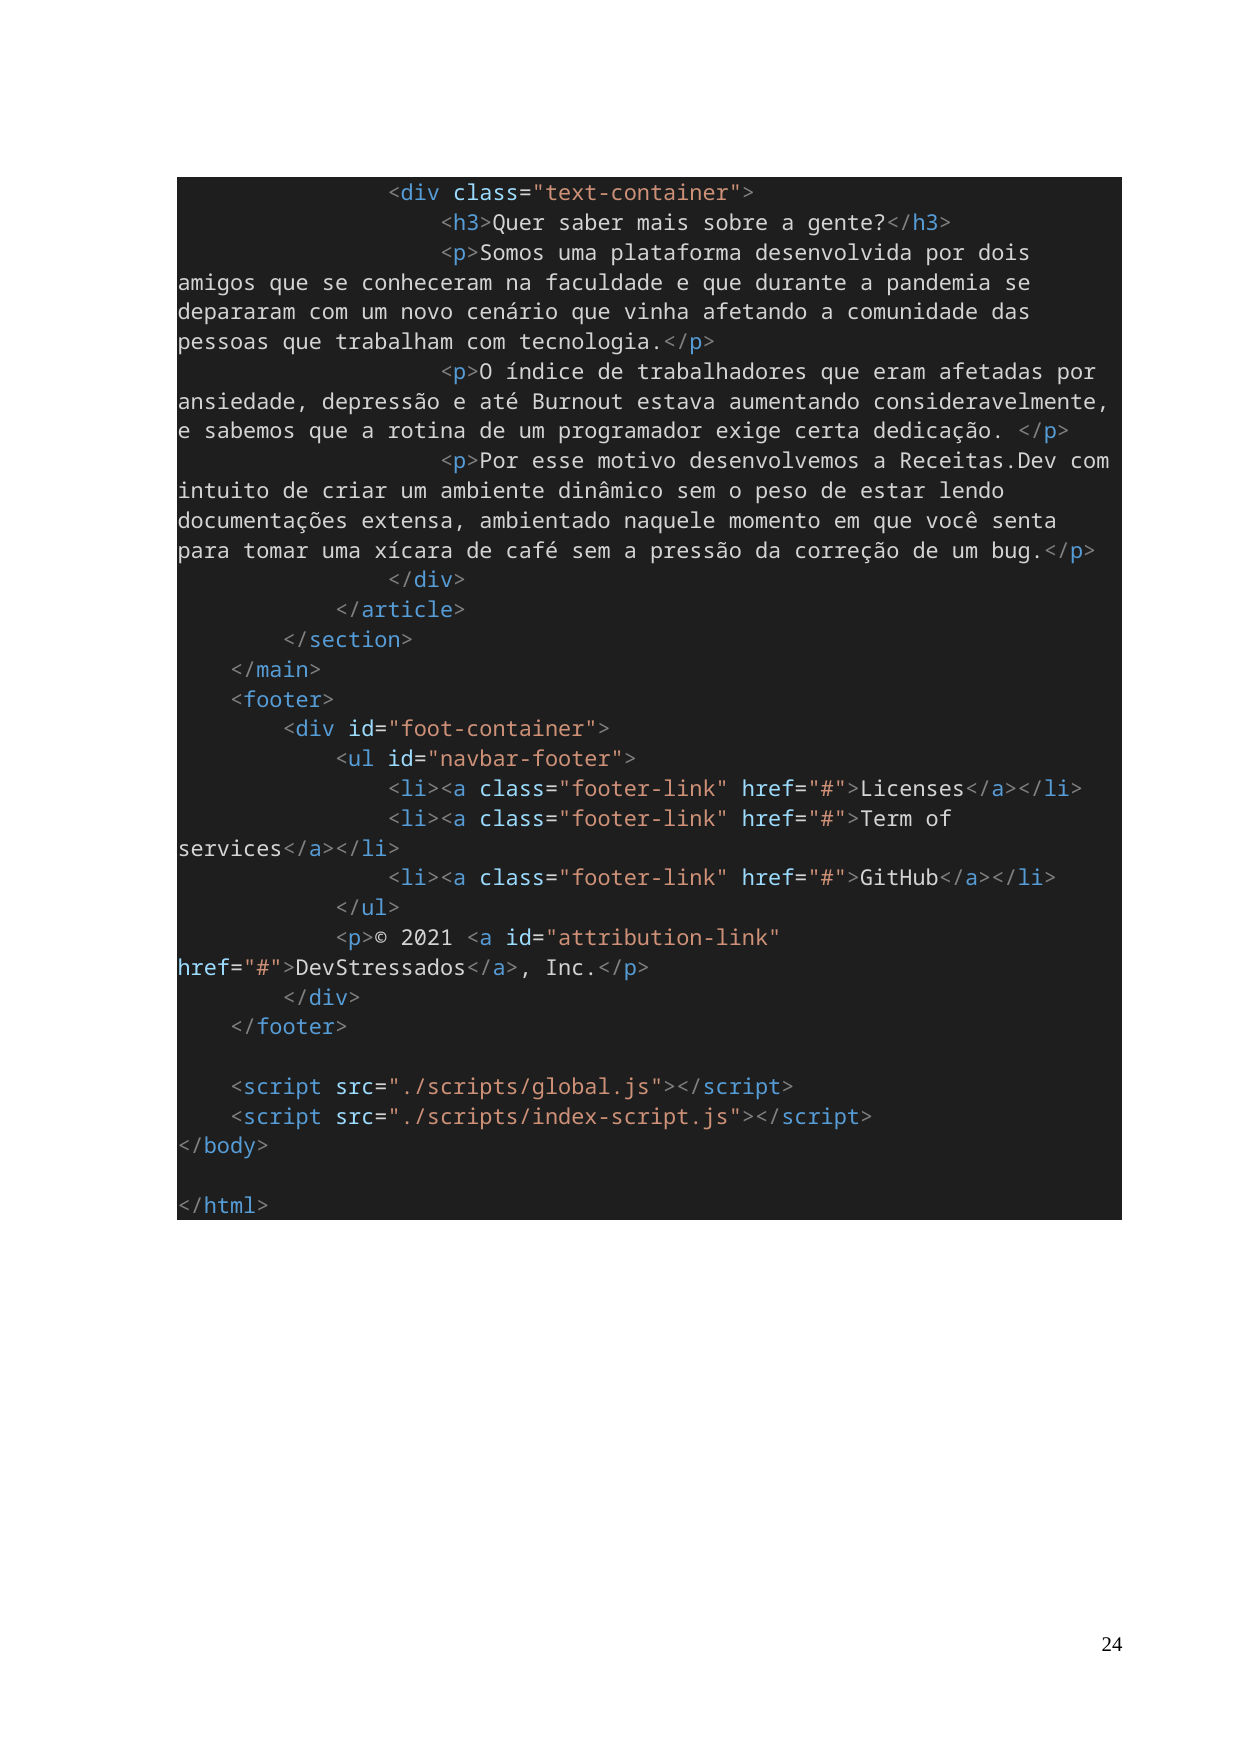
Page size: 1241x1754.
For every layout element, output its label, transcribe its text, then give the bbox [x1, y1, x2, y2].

text </html> [177, 1190, 1122, 1220]
text <div id="foot-container"> [177, 713, 1122, 743]
text </body> [177, 1131, 1122, 1160]
text <p>Por esse motivo desenvolvemos a Receitas.Dev com intuito de criar um ambiente dinâmico sem o peso de estar lendo documentações extensa, ambientado naquele momento em que você senta para tomar uma xícara de café sem a pressão da correção de um bug.</p> [177, 445, 1122, 564]
text <h3>Quer saber mais sobre a gente?</h3> [177, 207, 1122, 237]
text <ul id="navbar-footer"> [177, 743, 1122, 773]
text </footer> [177, 1011, 1122, 1041]
text <footer> [177, 684, 1122, 713]
text </div> [177, 564, 1122, 594]
text </article> [177, 594, 1122, 624]
text <li><a class="footer-link" href="#">Licenses</a></li> [177, 773, 1122, 803]
text <li><a class="footer-link" href="#">Term of services</a></li> [177, 803, 1122, 862]
text <div class="text-container"> [177, 177, 1122, 207]
text </main> [177, 654, 1122, 684]
text </section> [177, 624, 1122, 654]
text <p>© 2021 <a id="attribution-link" href="#">DevStressados</a>, Inc.</p> [177, 922, 1122, 982]
text <script src="./scripts/index-script.js"></script> [177, 1101, 1122, 1131]
text <script src="./scripts/global.js"></script> [177, 1071, 1122, 1101]
text <p>Somos uma plataforma desenvolvida por dois amigos que se conheceram na faculdade e que durante a pandemia se depararam com um novo cenário que vinha afetando a comunidade das pessoas que trabalham com tecnologia.</p> [177, 237, 1122, 356]
text </div> [177, 982, 1122, 1011]
text <li><a class="footer-link" href="#">GitHub</a></li> [177, 862, 1122, 892]
text </ul> [177, 892, 1122, 922]
text <p>O índice de trabalhadores que eram afetadas por ansiedade, depressão e até Burnout estava aumentando consideravelmente, e sabemos que a rotina de um programador exige certa dedicação. </p> [177, 356, 1122, 445]
